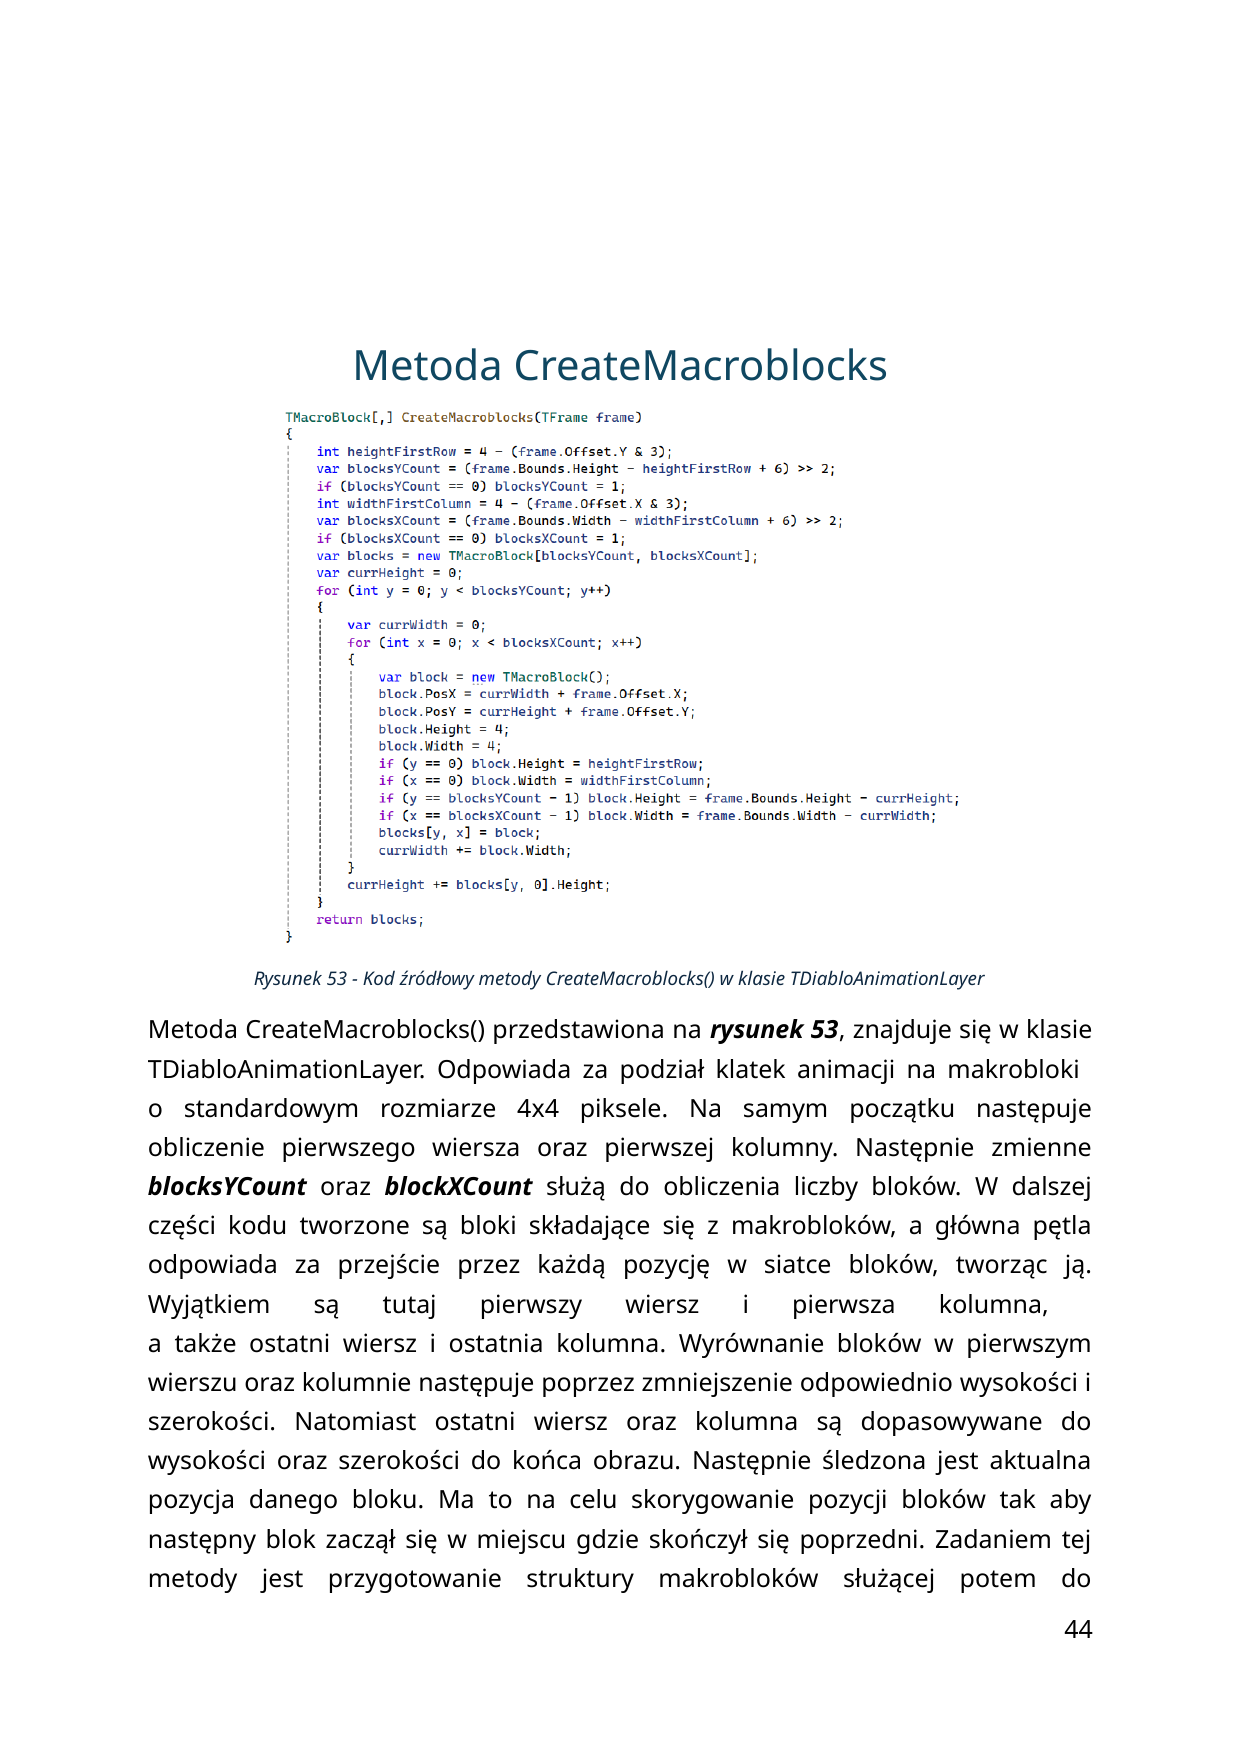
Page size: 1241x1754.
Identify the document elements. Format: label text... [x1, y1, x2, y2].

picture [279, 409, 962, 944]
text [148, 1012, 1093, 1594]
subtitle Metoda CreateMacroblocks [148, 336, 1093, 393]
text Rysunek 53 - Kod źródłowy metody CreateMacroblocks() w klasie TDiabloAnimationLayer [148, 966, 1093, 991]
